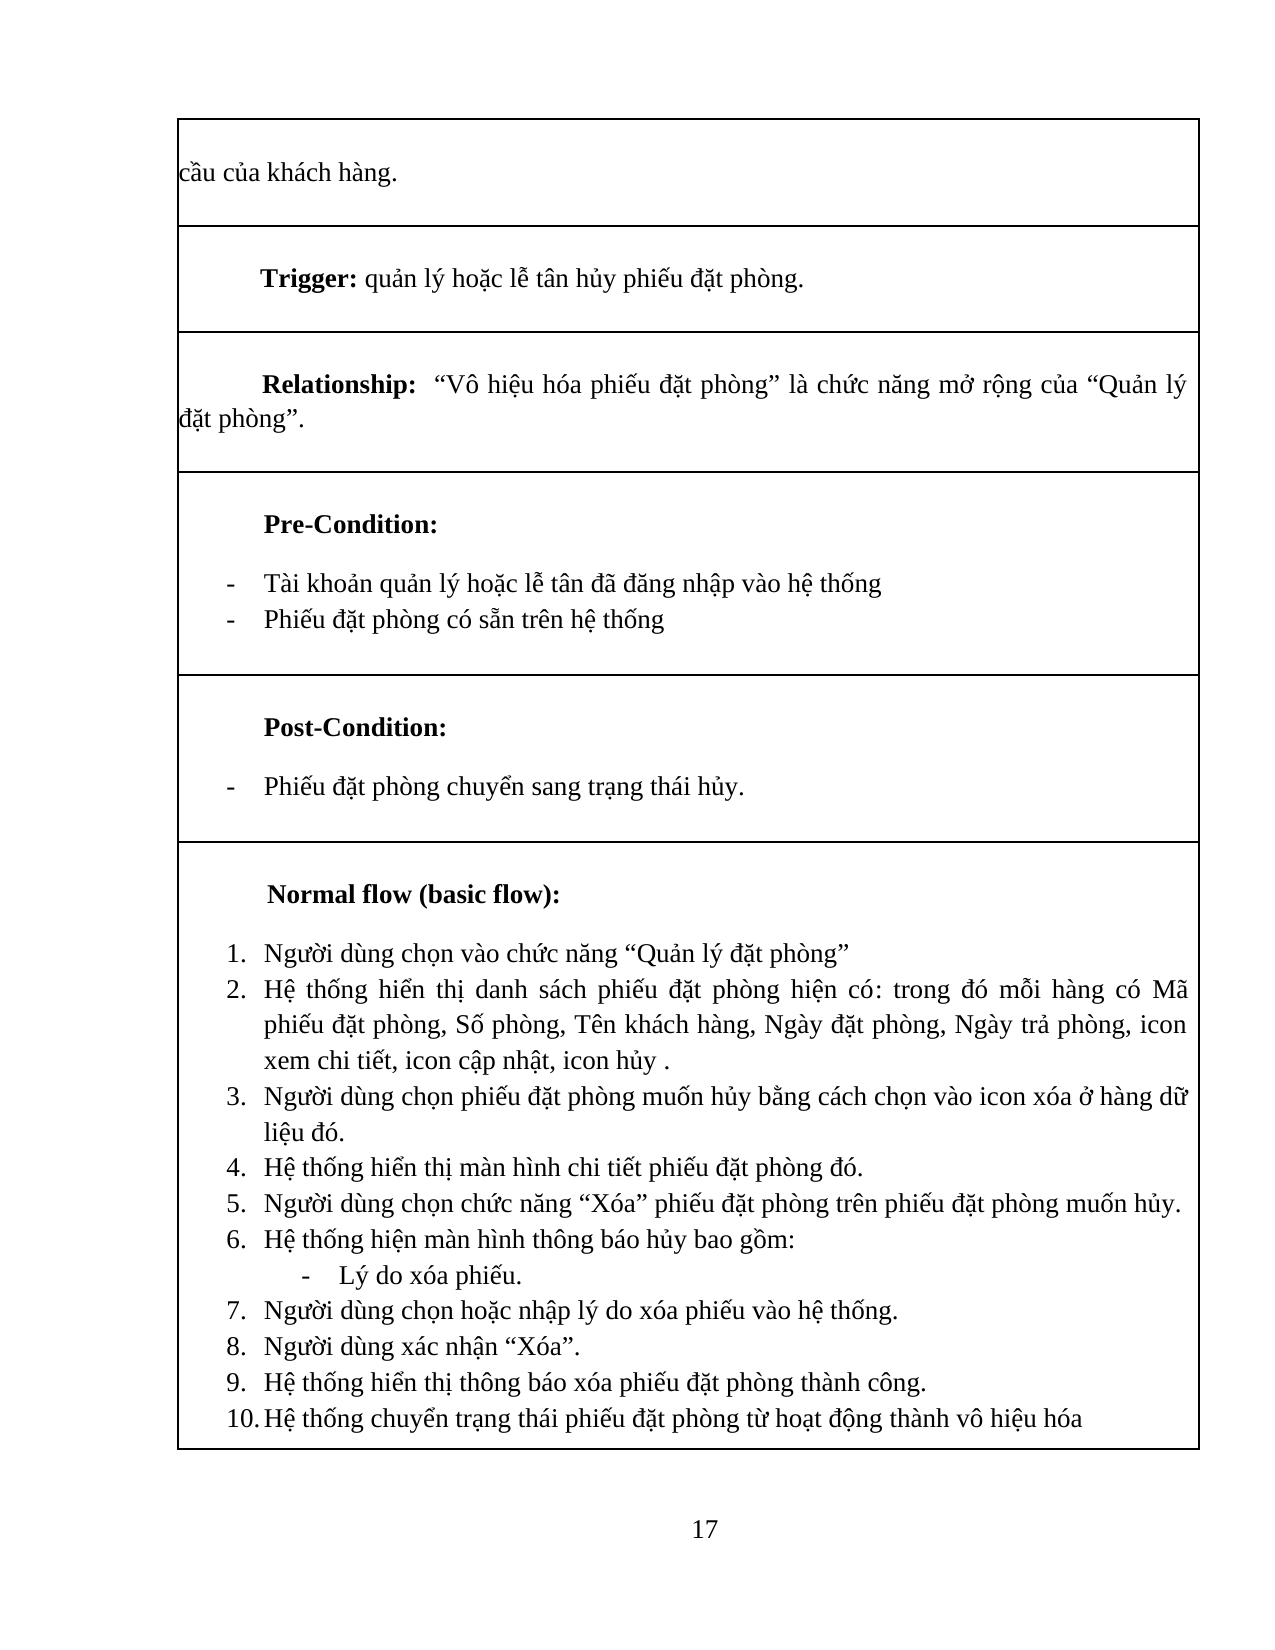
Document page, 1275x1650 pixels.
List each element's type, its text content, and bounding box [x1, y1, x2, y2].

table_cell Pre-Condition: Tài khoản quản lý hoặc lễ tân đã đăng nhập vào hệ thống Phiếu đặt phòng có sẵn trên hệ thống [179, 473, 1198, 674]
table_cell Normal flow (basic flow): Người dùng chọn vào chức năng “Quản lý đặt phòng” Hệ thống hiển thị danh sách phiếu đặt phòng hiện có: trong đó mỗi hàng có Mã phiếu đặt phòng, Số phòng, Tên khách hàng, Ngày đặt phòng, Ngày trả phòng, icon xem chi tiết, icon cập nhật, icon hủy . Người dùng chọn phiếu đặt phòng muốn hủy bằng cách chọn vào icon xóa ở hàng dữ liệu đó. Hệ thống hiển thị màn hình chi tiết phiếu đặt phòng đó. Người dùng chọn chức năng “Xóa” phiếu đặt phòng trên phiếu đặt phòng muốn hủy. Hệ thống hiện màn hình thông báo hủy bao gồm: Lý do xóa phiếu. Người dùng chọn hoặc nhập lý do xóa phiếu vào hệ thống. Người dùng xác nhận “Xóa”. Hệ thống hiển thị thông báo xóa phiếu đặt phòng thành công. Hệ thống chuyển trạng thái phiếu đặt phòng từ hoạt động thành vô hiệu hóa [179, 843, 1198, 1448]
table_cell Post-Condition: Phiếu đặt phòng chuyển sang trạng thái hủy. [179, 676, 1198, 841]
table_cell Trigger: quản lý hoặc lễ tân hủy phiếu đặt phòng. [179, 227, 1198, 331]
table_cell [179, 120, 1198, 224]
table_cell Relationship: “Vô hiệu hóa phiếu đặt phòng” là chức năng mở rộng của “Quản lý đặt phòng”. [179, 333, 1198, 471]
